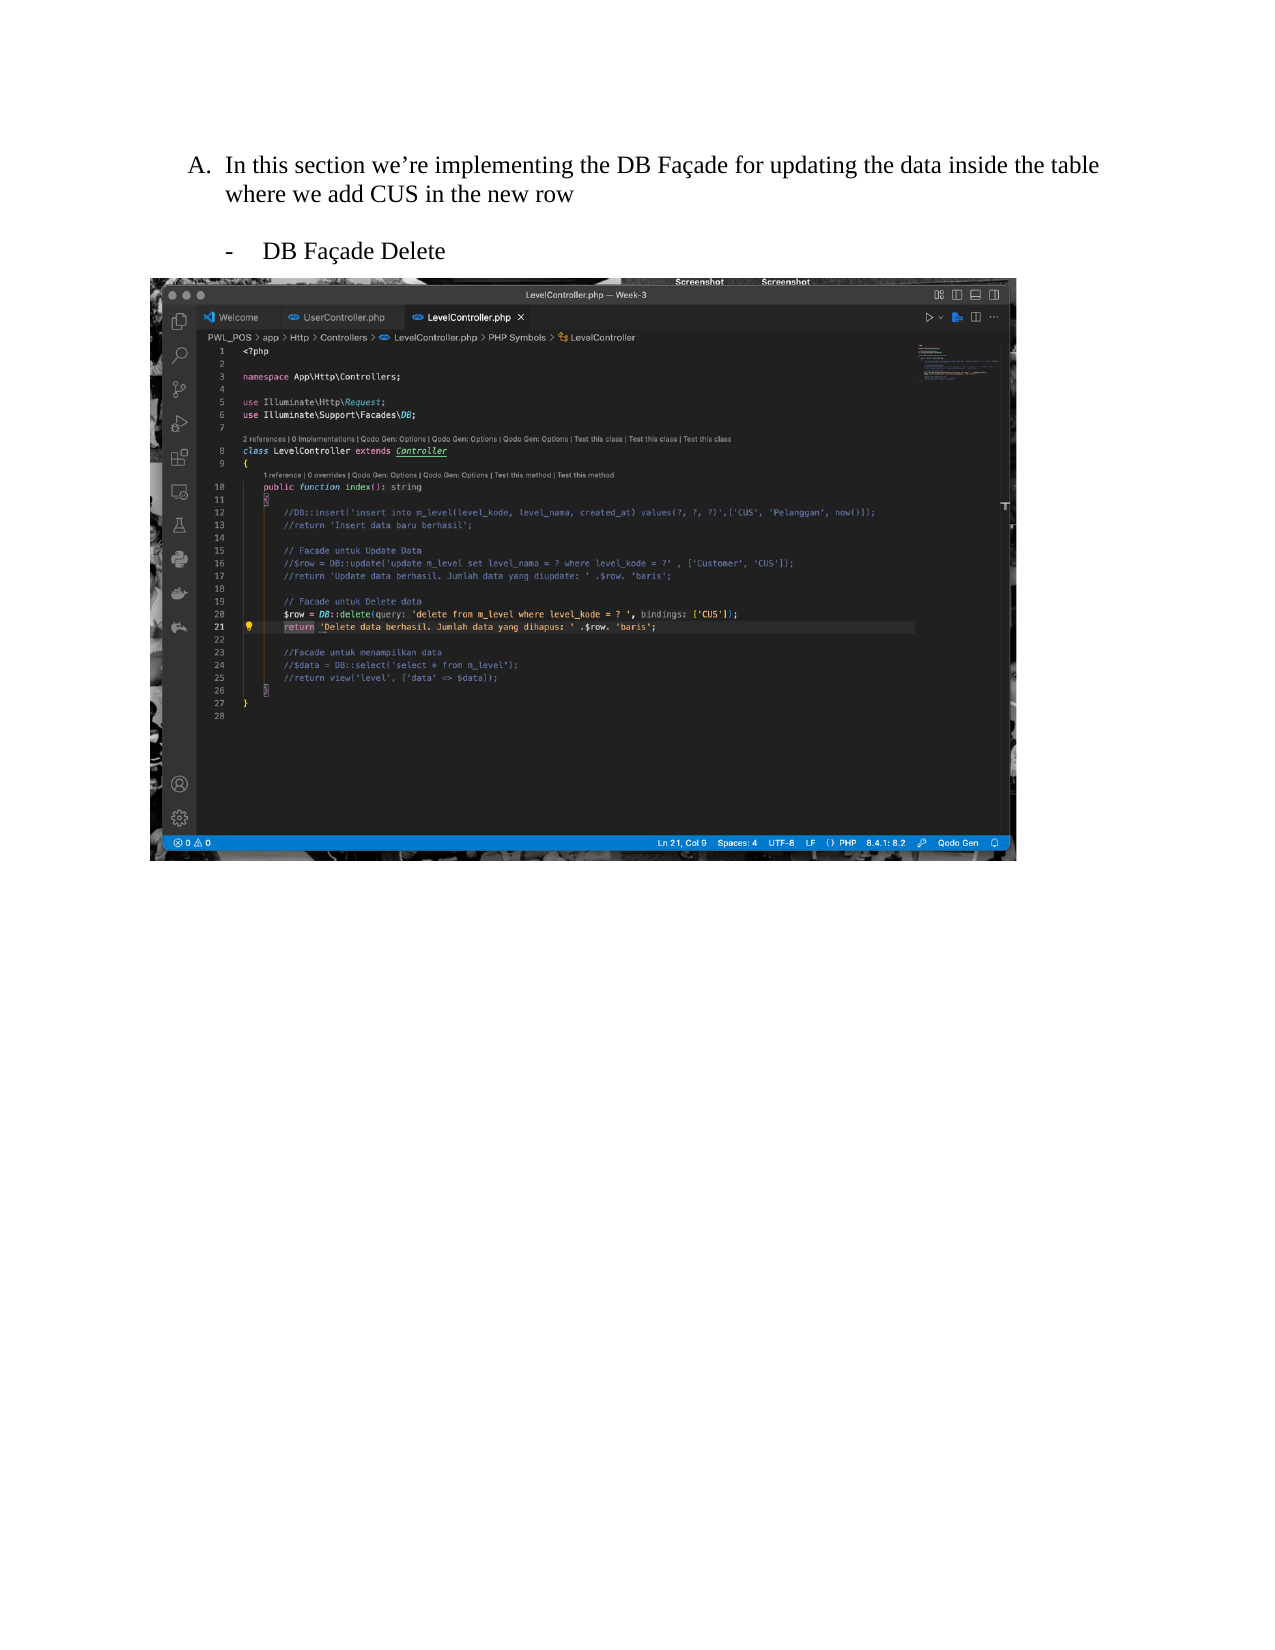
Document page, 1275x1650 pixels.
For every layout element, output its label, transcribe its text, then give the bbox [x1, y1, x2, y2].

picture [150, 278, 1017, 861]
list DB Façade Delete [225, 236, 1125, 265]
list In this section we’re implementing the DB Façade for updating the data inside the table where we add CUS in the new row [187, 150, 1125, 207]
